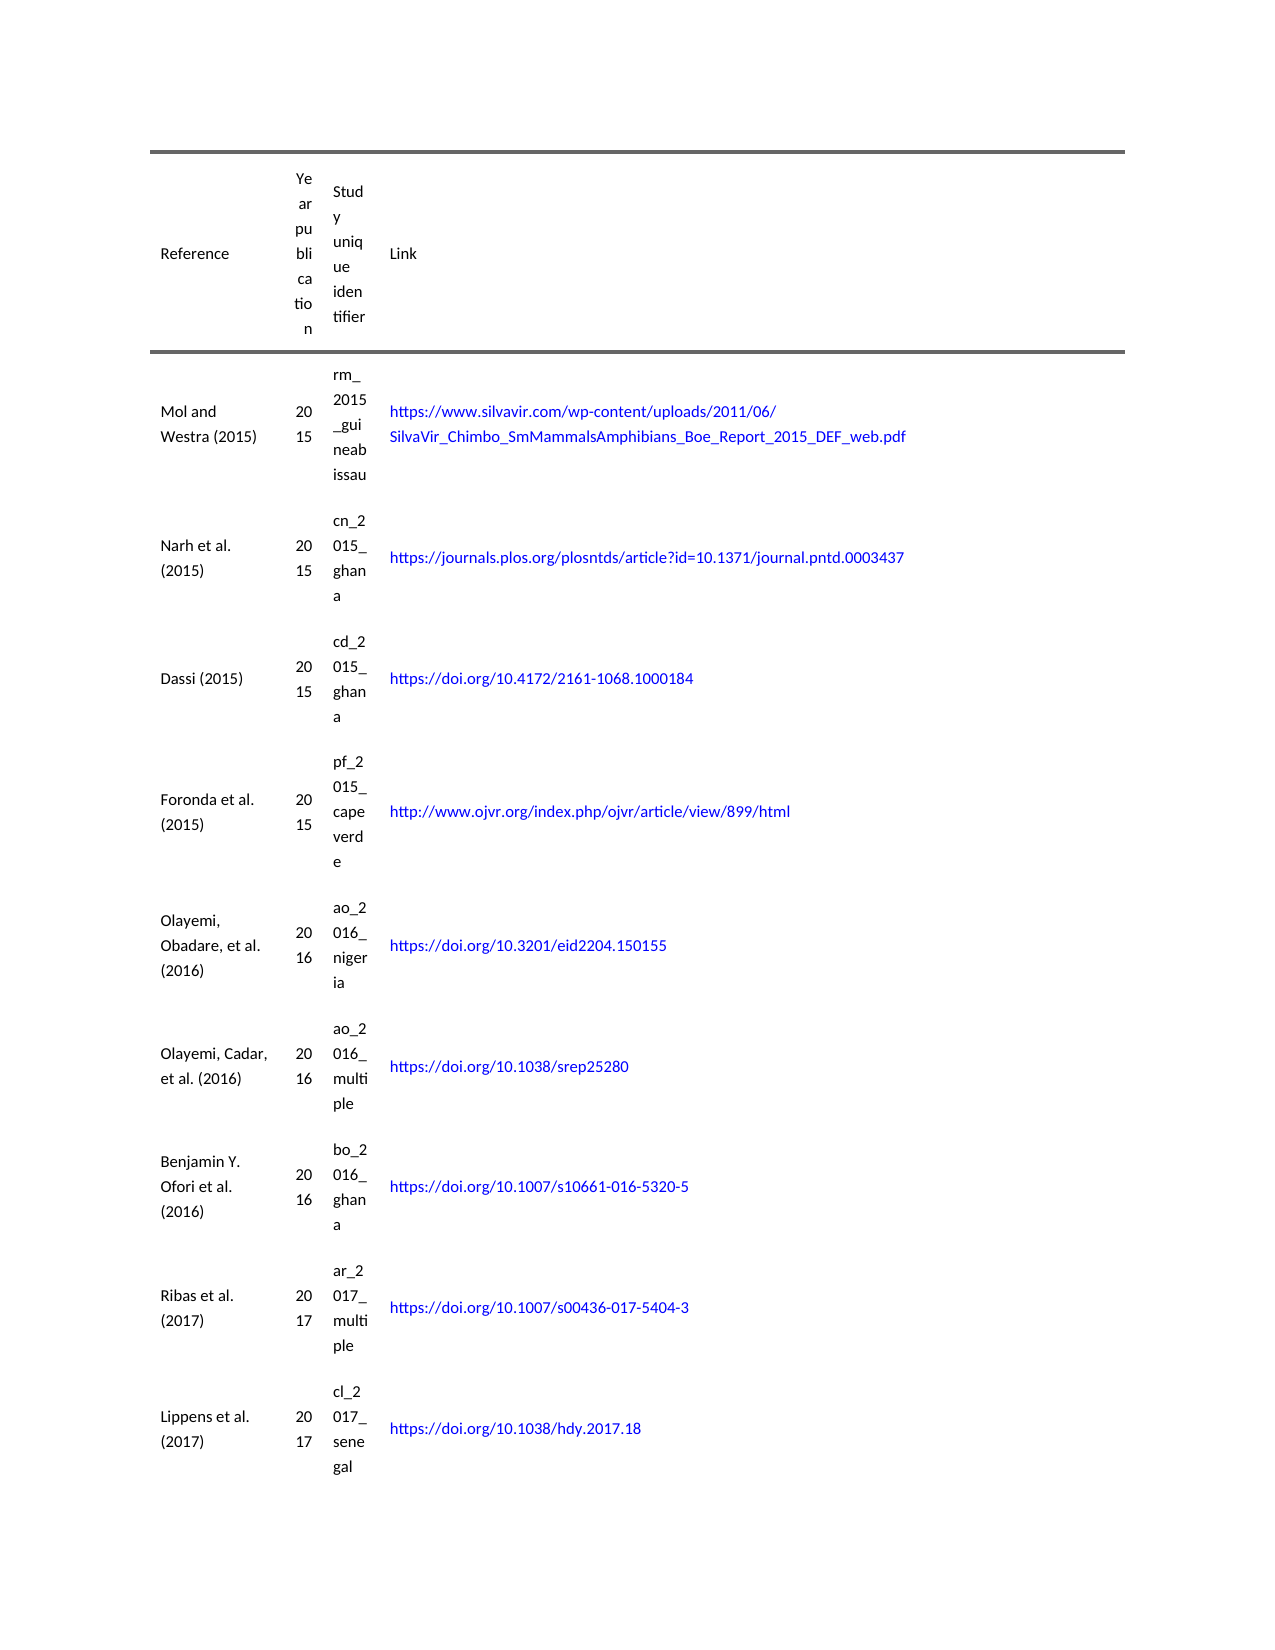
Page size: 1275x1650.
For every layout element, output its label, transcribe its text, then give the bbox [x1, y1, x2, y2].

table_cell 2017 [279, 1367, 322, 1487]
table_header Year publication [279, 154, 322, 350]
table_cell https://doi.org/10.4172/2161-1068.1000184 [379, 617, 1125, 737]
table_cell http://www.ojvr.org/index.php/ojvr/article/view/899/html [379, 738, 1125, 883]
table_cell cl_2017_senegal [323, 1367, 379, 1487]
table_cell 2016 [279, 1125, 322, 1246]
table_cell https://doi.org/10.1038/hdy.2017.18 [379, 1367, 1125, 1487]
table_cell Narh et al. (2015) [150, 496, 279, 617]
table_cell 2016 [279, 883, 322, 1004]
table_cell ar_2017_multiple [323, 1246, 379, 1367]
table_cell ao_2016_nigeria [323, 883, 379, 1004]
table_cell ao_2016_multiple [323, 1004, 379, 1125]
table_cell Ribas et al. (2017) [150, 1246, 279, 1367]
table_cell https://doi.org/10.1038/srep25280 [379, 1004, 1125, 1125]
table_cell https://doi.org/10.3201/eid2204.150155 [379, 883, 1125, 1004]
table_cell Olayemi, Obadare, et al. (2016) [150, 883, 279, 1004]
table_cell Benjamin Y. Ofori et al. (2016) [150, 1125, 279, 1246]
table_cell 2015 [279, 617, 322, 737]
table_cell pf_2015_capeverde [323, 738, 379, 883]
table_cell 2016 [279, 1004, 322, 1125]
table_cell https://doi.org/10.1007/s00436-017-5404-3 [379, 1246, 1125, 1367]
table_header Reference [150, 154, 279, 350]
table_cell bo_2016_ghana [323, 1125, 379, 1246]
table_cell 2015 [279, 738, 322, 883]
table_cell 2015 [279, 496, 322, 617]
table_cell https://doi.org/10.1007/s10661-016-5320-5 [379, 1125, 1125, 1246]
table_cell cd_2015_ghana [323, 617, 379, 737]
table_cell https://www.silvavir.com/wp-content/uploads/2011/06/SilvaVir_Chimbo_SmMammalsAmphibians_Boe_Report_2015_DEF_web.pdf [379, 354, 1125, 496]
table_cell Lippens et al. (2017) [150, 1367, 279, 1487]
table_cell cn_2015_ghana [323, 496, 379, 617]
table_cell Dassi (2015) [150, 617, 279, 737]
table_cell Mol and Westra (2015) [150, 354, 279, 496]
table_cell rm_2015_guineabissau [323, 354, 379, 496]
table_cell https://journals.plos.org/plosntds/article?id=10.1371/journal.pntd.0003437 [379, 496, 1125, 617]
table_cell 2015 [279, 354, 322, 496]
table_header Link [379, 154, 1125, 350]
table_cell Foronda et al. (2015) [150, 738, 279, 883]
table_header Study unique identifier [323, 154, 379, 350]
table_cell 2017 [279, 1246, 322, 1367]
table_cell Olayemi, Cadar, et al. (2016) [150, 1004, 279, 1125]
